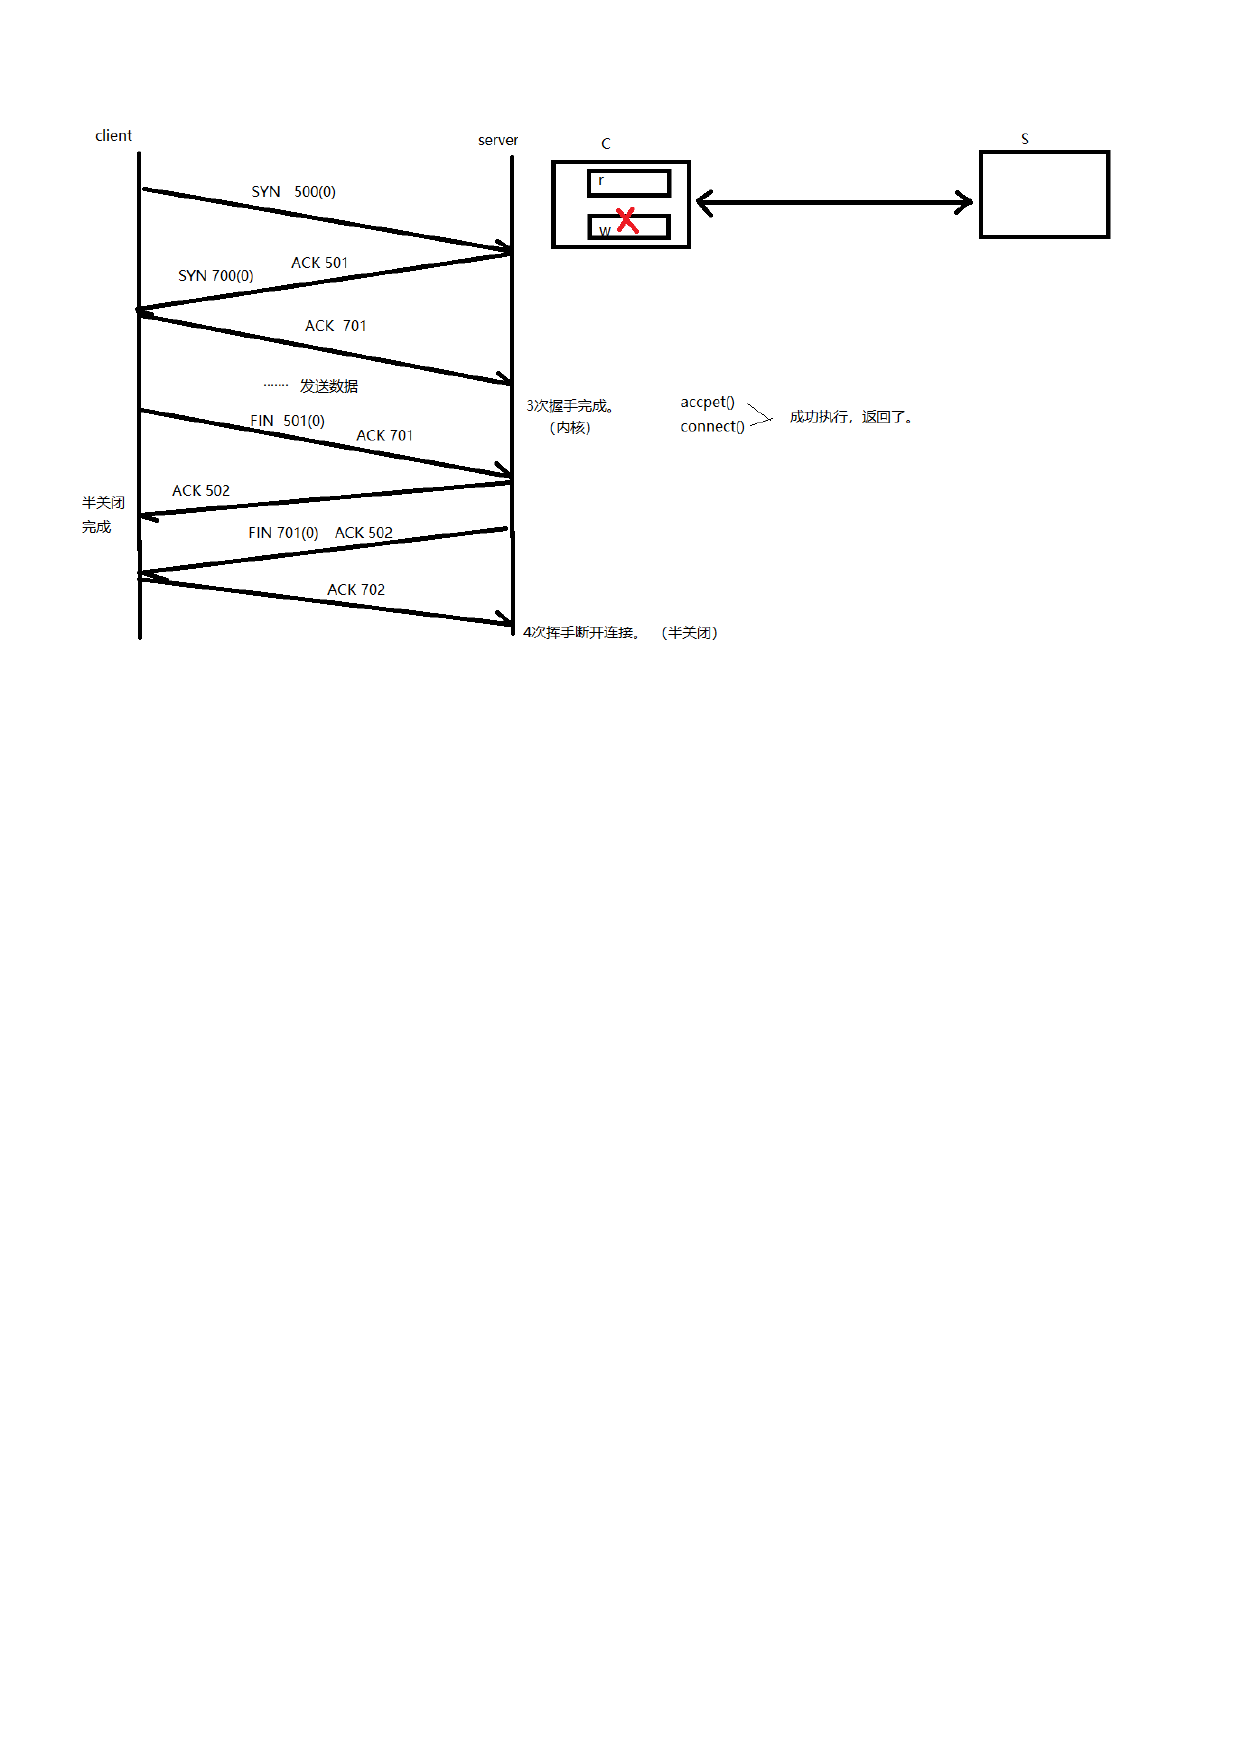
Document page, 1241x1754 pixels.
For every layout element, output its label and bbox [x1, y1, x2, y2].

picture [75, 124, 1166, 655]
